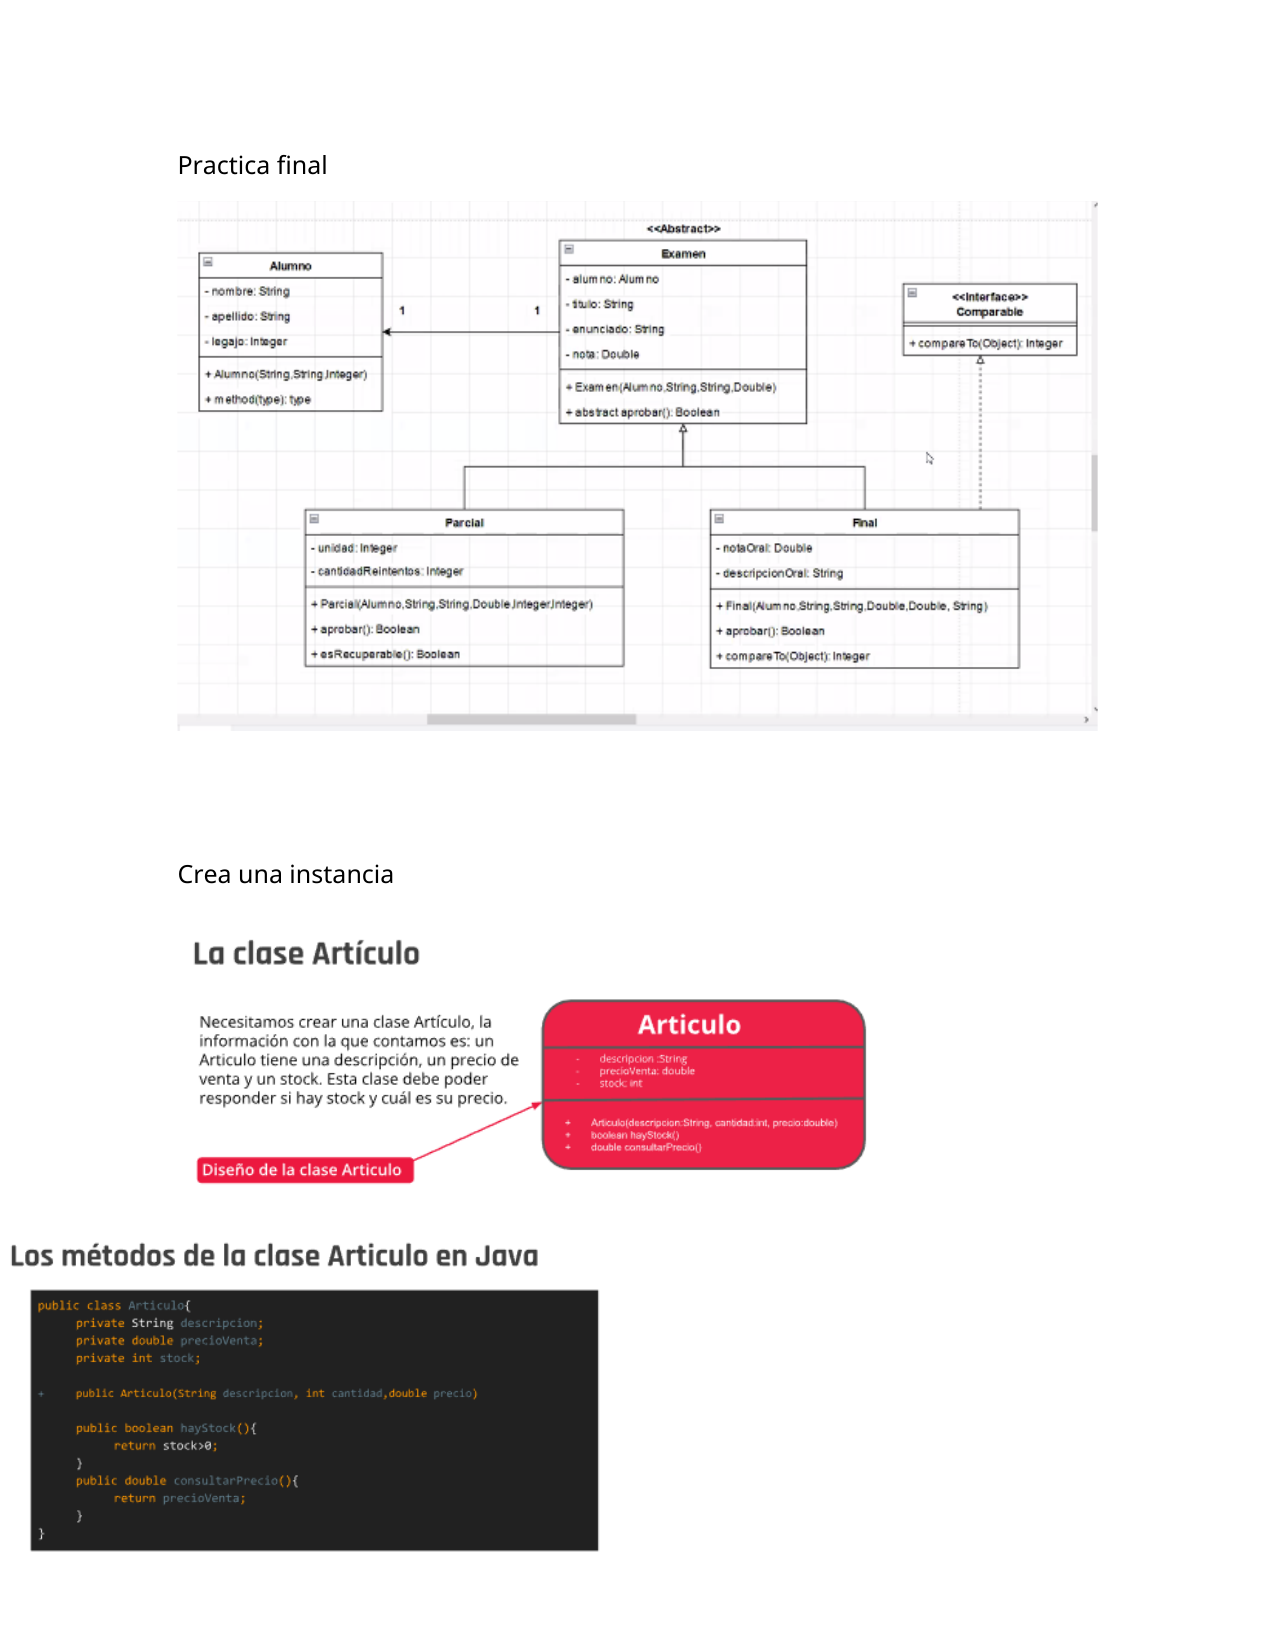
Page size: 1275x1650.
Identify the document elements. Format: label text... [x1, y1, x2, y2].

text Crea una instancia [177, 857, 1098, 891]
picture [177, 201, 1098, 731]
text Practica final [177, 148, 1098, 182]
picture [0, 1233, 627, 1572]
picture [177, 913, 901, 1214]
